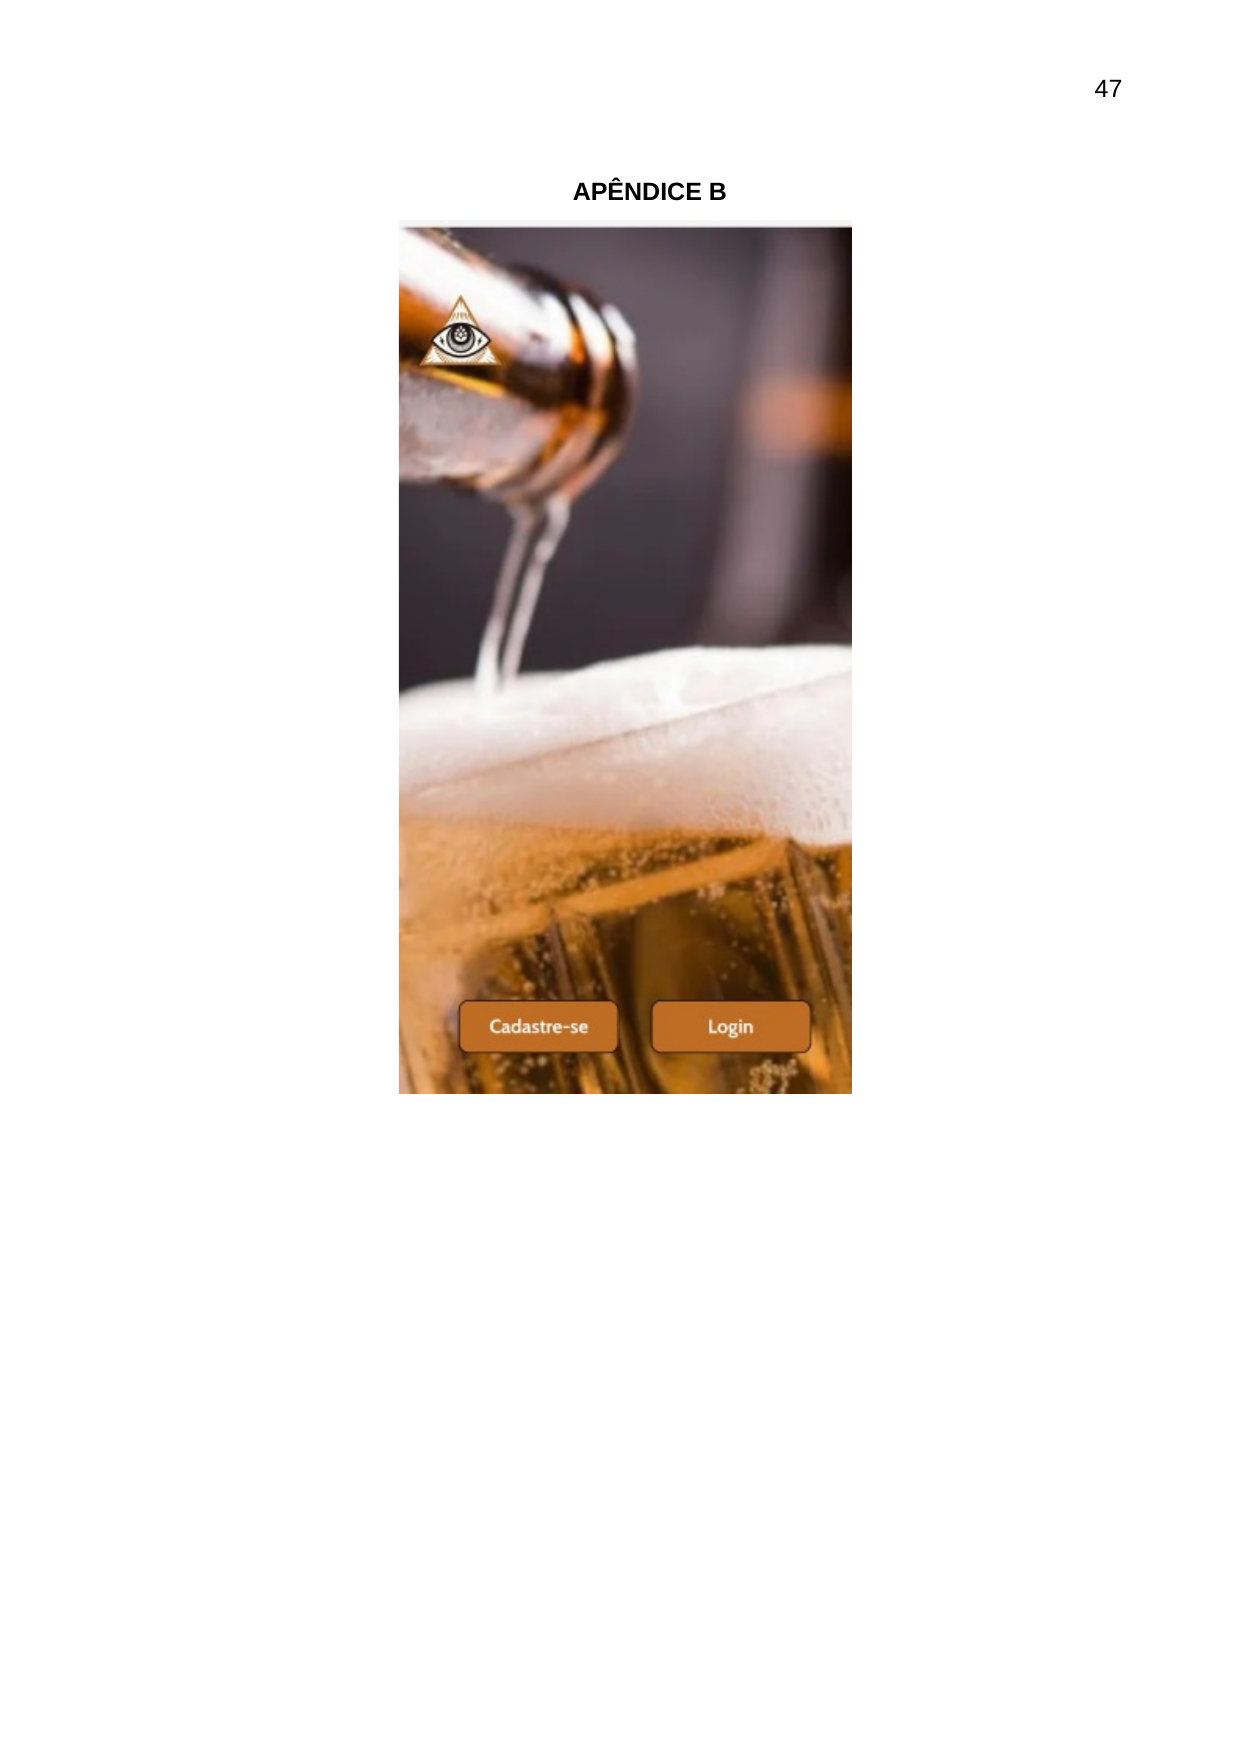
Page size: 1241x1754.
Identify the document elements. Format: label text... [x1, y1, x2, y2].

picture [398, 220, 852, 1094]
text APÊNDICE B [177, 177, 1122, 206]
